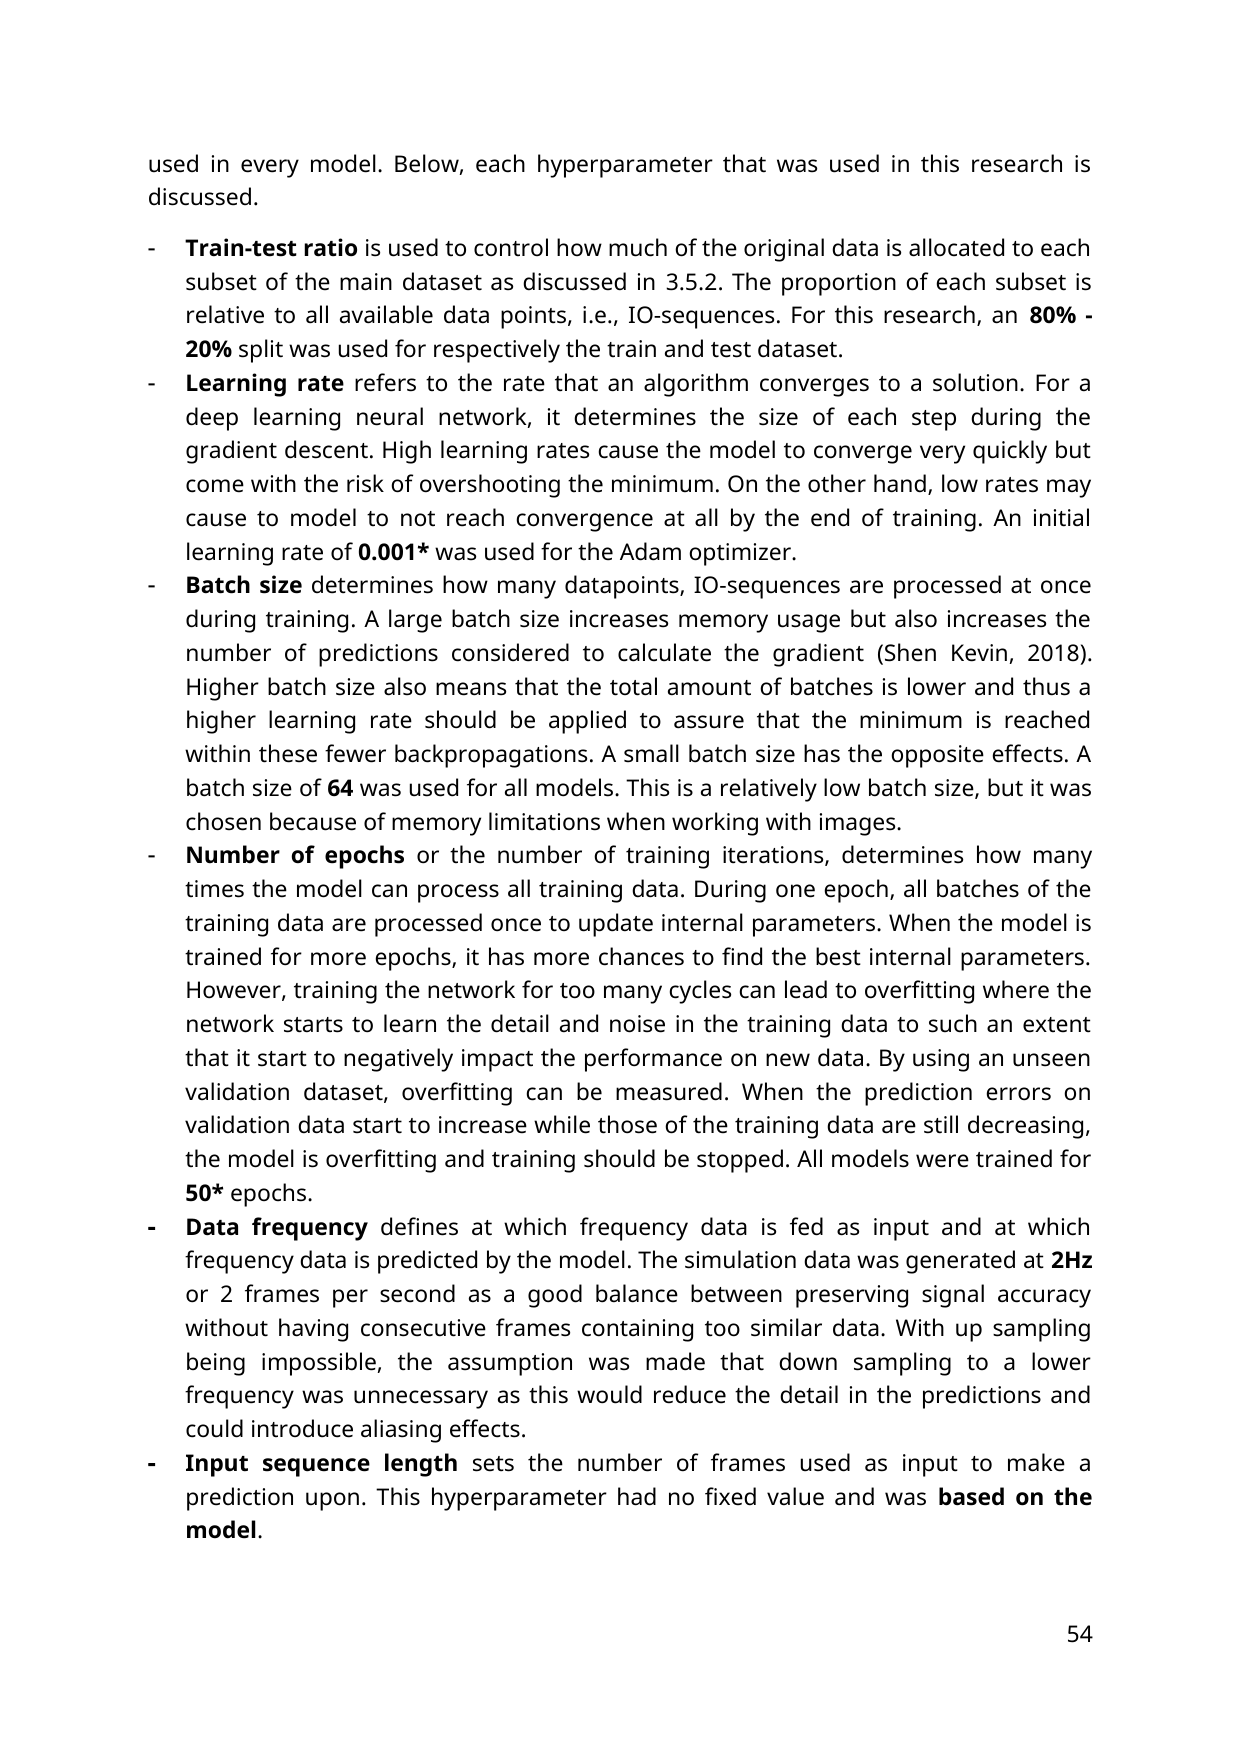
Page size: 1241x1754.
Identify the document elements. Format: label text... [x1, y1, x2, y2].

list Input sequence length sets the number of frames used as input to make a prediction upon. This hyperparameter had no fixed value and was based on the model. [148, 1447, 1093, 1546]
list Number of epochs or the number of training iterations, determines how many times the model can process all training data. During one epoch, all batches of the training data are processed once to update internal parameters. When the model is trained for more epochs, it has more chances to find the best internal parameters. However, training the network for too many cycles can lead to overfitting where the network starts to learn the detail and noise in the training data to such an extent that it start to negatively impact the performance on new data. By using an unseen validation dataset, overfitting can be measured. When the prediction errors on validation data start to increase while those of the training data are still decreasing, the model is overfitting and training should be stopped. All models were trained for 50* epochs. [148, 839, 1093, 1208]
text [148, 148, 1093, 213]
list Batch size determines how many datapoints, IO-sequences are processed at once during training. A large batch size increases memory usage but also increases the number of predictions considered to calculate the gradient . Higher batch size also means that the total amount of batches is lower and thus a higher learning rate should be applied to assure that the minimum is reached within these fewer backpropagations. A small batch size has the opposite effects. A batch size of 64 was used for all models. This is a relatively low batch size, but it was chosen because of memory limitations when working with images. [148, 569, 1093, 837]
list Train-test ratio is used to control how much of the original data is allocated to each subset of the main dataset as discussed in 3.5.2. The proportion of each subset is relative to all available data points, i.e., IO-sequences. For this research, an 80% - 20% split was used for respectively the train and test dataset. [148, 232, 1093, 364]
list Learning rate refers to the rate that an algorithm converges to a solution. For a deep learning neural network, it determines the size of each step during the gradient descent. High learning rates cause the model to converge very quickly but come with the risk of overshooting the minimum. On the other hand, low rates may cause to model to not reach convergence at all by the end of training. An initial learning rate of 0.001* was used for the Adam optimizer. [148, 367, 1093, 567]
list Data frequency defines at which frequency data is fed as input and at which frequency data is predicted by the model. The simulation data was generated at 2Hz or 2 frames per second as a good balance between preserving signal accuracy without having consecutive frames containing too similar data. With up sampling being impossible, the assumption was made that down sampling to a lower frequency was unnecessary as this would reduce the detail in the predictions and could introduce aliasing effects. [148, 1211, 1093, 1444]
